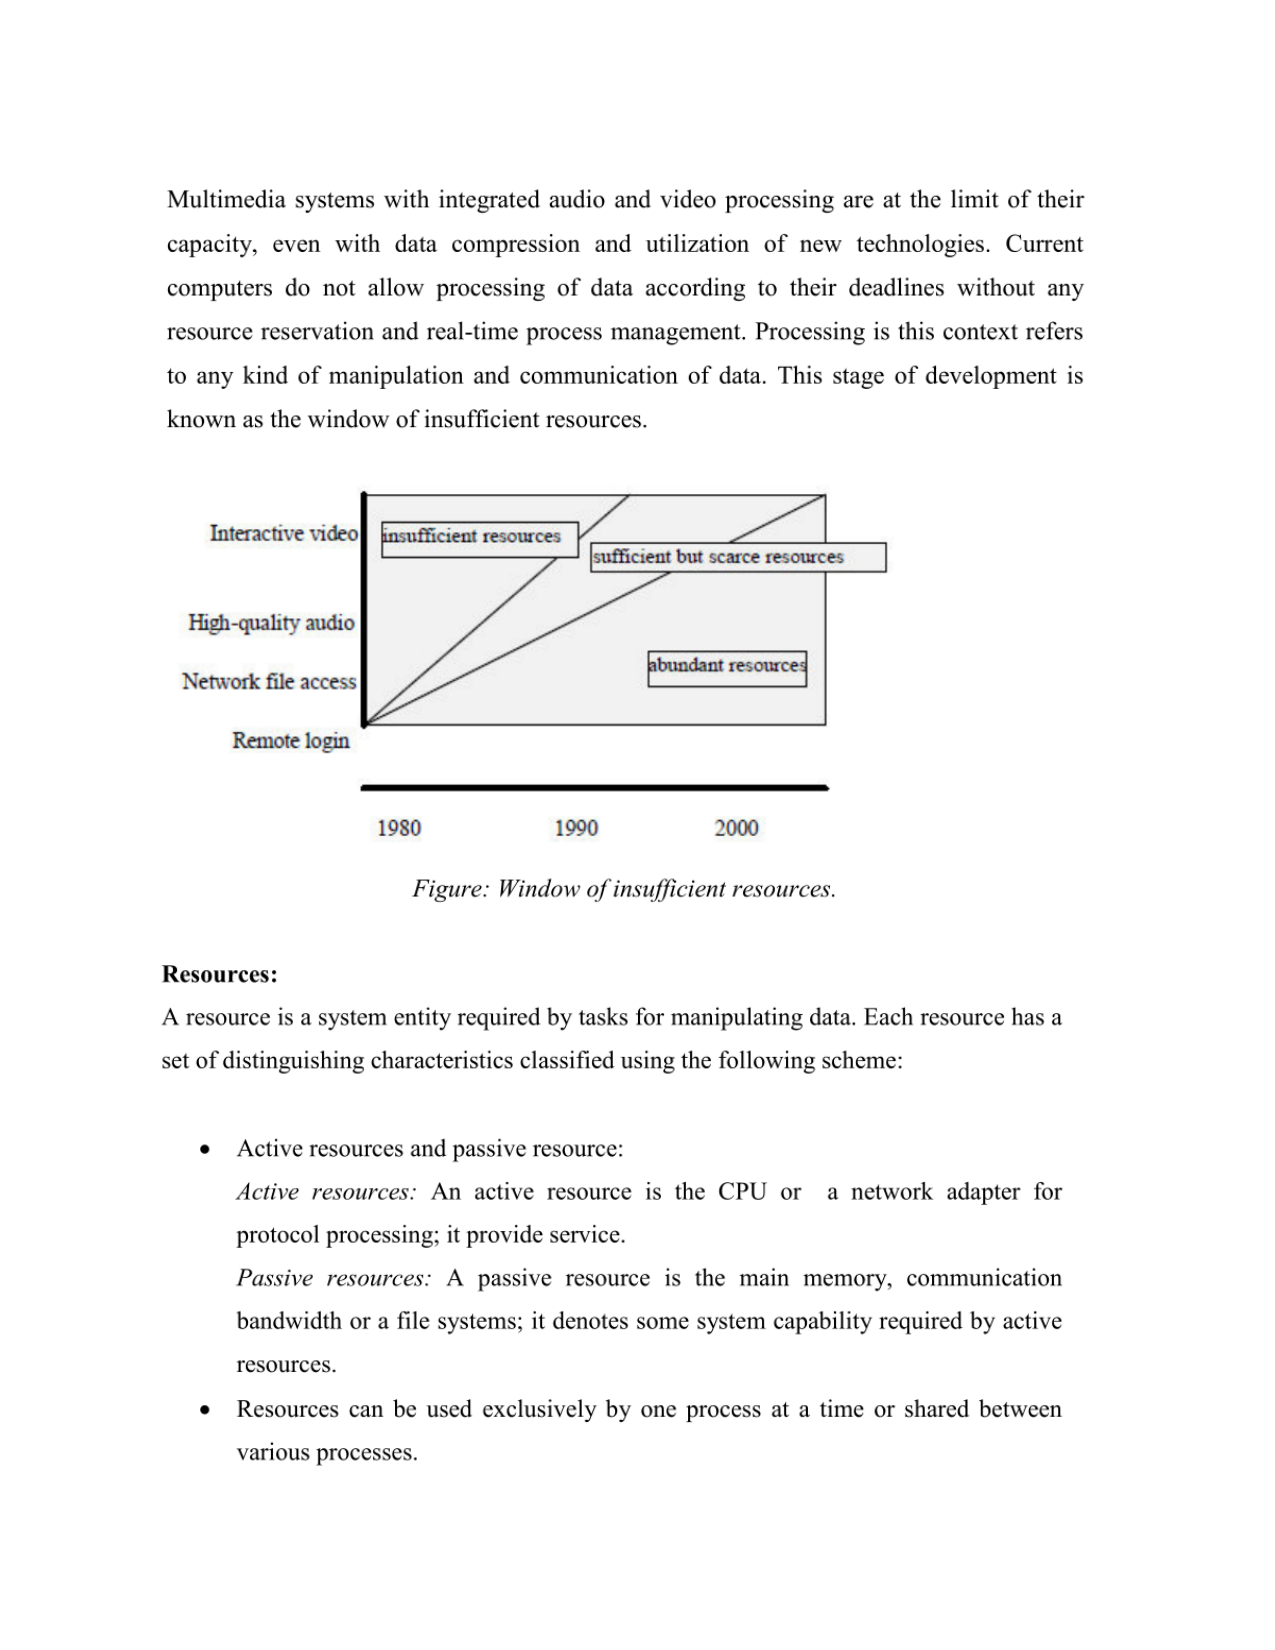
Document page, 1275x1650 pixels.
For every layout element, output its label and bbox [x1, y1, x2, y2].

picture [150, 939, 1125, 1494]
picture [150, 150, 1125, 921]
